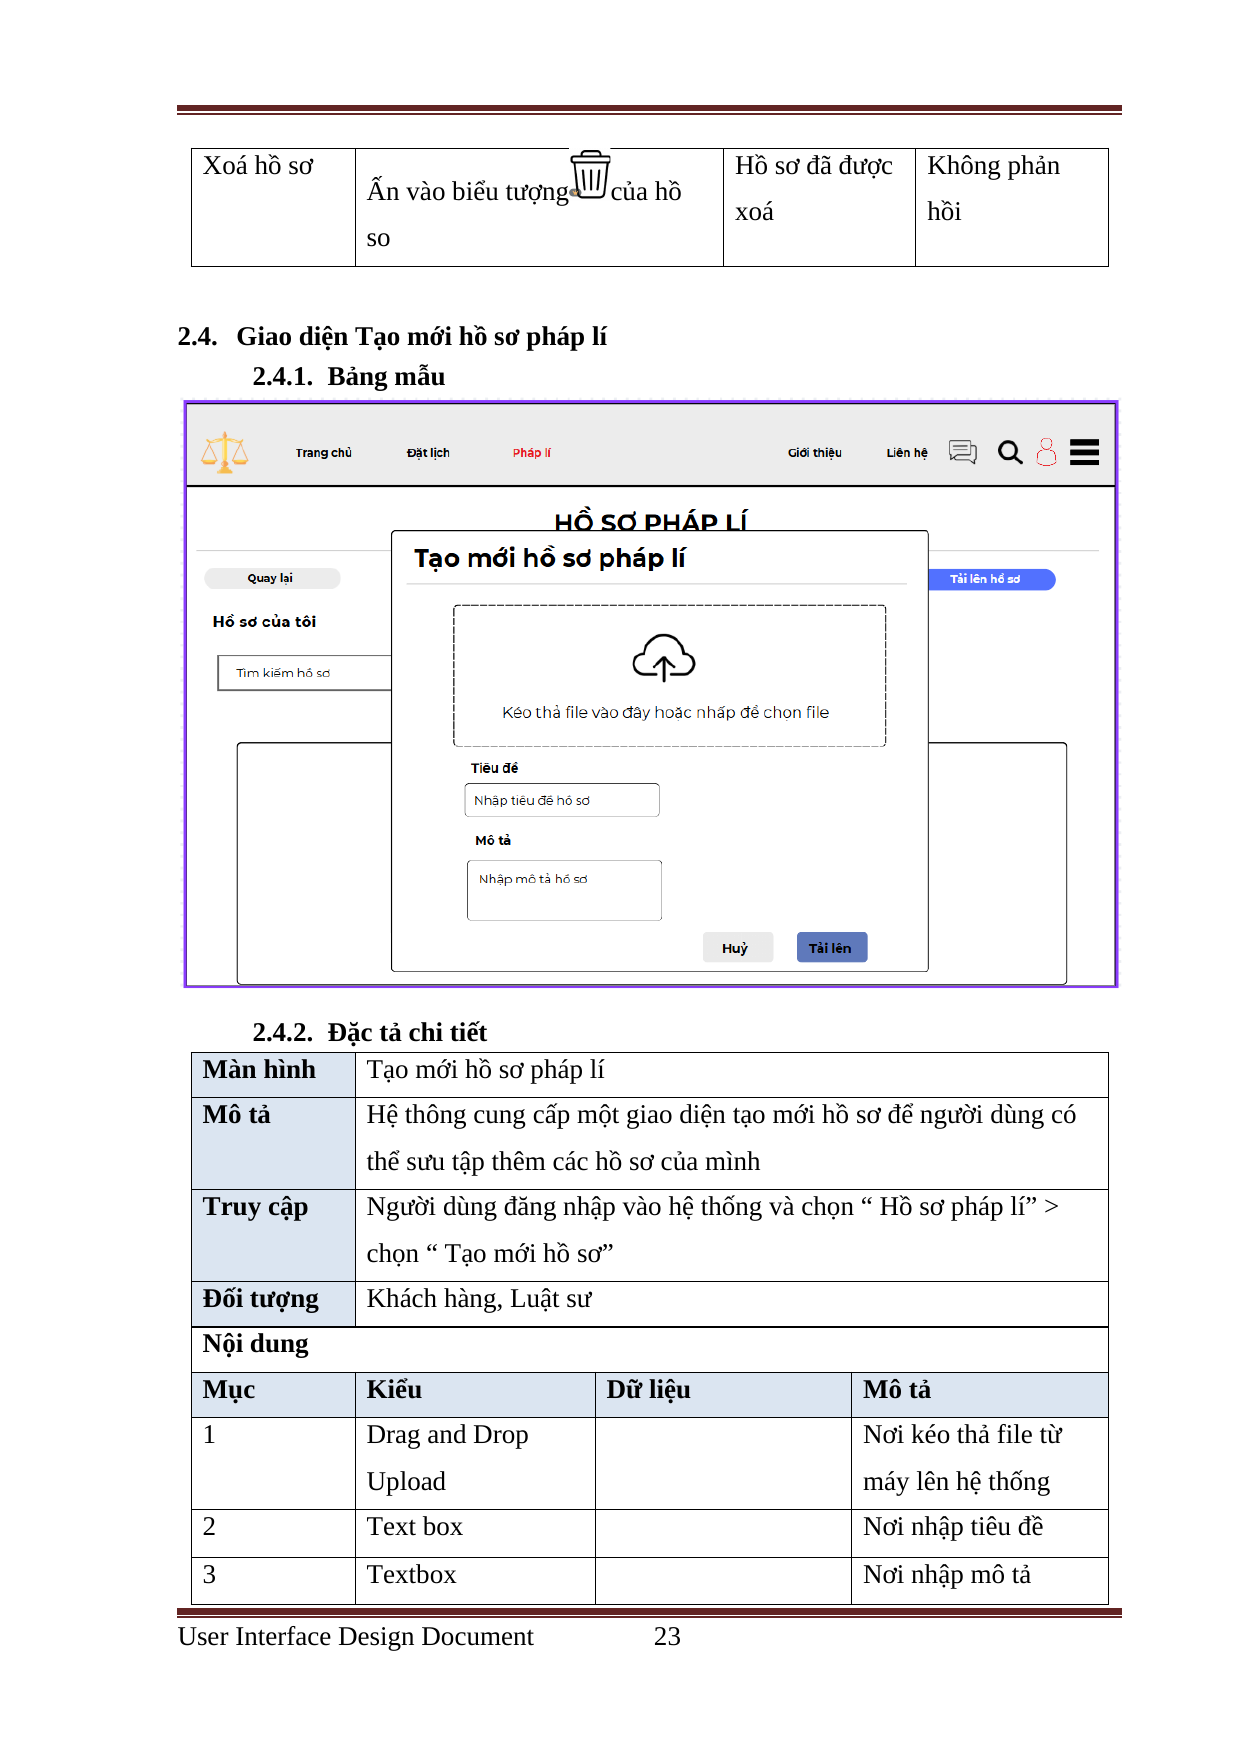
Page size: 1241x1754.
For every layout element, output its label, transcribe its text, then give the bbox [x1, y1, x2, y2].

table_cell [596, 1510, 851, 1557]
table_cell Kiểu [356, 1373, 595, 1417]
table_cell 3 [192, 1558, 355, 1604]
table_cell Dữ liệu [596, 1373, 851, 1417]
subtitle Giao diện Tạo mới hồ sơ pháp lí [177, 320, 1122, 351]
subtitle Bảng mẫu [252, 360, 1122, 391]
table_cell Không phản hồi [916, 149, 1108, 266]
table_cell Mô tả [192, 1098, 355, 1189]
table_cell Nơi nhập tiêu đề [852, 1510, 1108, 1557]
table_cell Đối tượng [192, 1282, 355, 1326]
table_cell Text box [356, 1510, 595, 1557]
table_cell [596, 1558, 851, 1604]
subtitle Đặc tả chi tiết [252, 1016, 1122, 1047]
table_header Màn hình [192, 1053, 355, 1097]
table_cell Nội dung [192, 1328, 1108, 1372]
table_cell Textbox [356, 1558, 595, 1604]
table_cell Người dùng đăng nhập vào hệ thống và chọn “ Hồ sơ pháp lí” > chọn “ Tạo mới hồ sơ” [356, 1190, 1108, 1281]
table_header Tạo mới hồ sơ pháp lí [356, 1053, 1108, 1097]
picture [569, 148, 611, 201]
table_cell Hồ sơ đã được xoá [724, 149, 915, 266]
picture [177, 395, 1123, 991]
table_cell 1 [192, 1418, 355, 1509]
table_cell Ấn vào biểu tượngcủa hồ so [356, 149, 723, 266]
table_cell Xoá hồ sơ [192, 149, 355, 266]
table_cell [596, 1418, 851, 1509]
table_cell Nơi kéo thả file từ máy lên hệ thống [852, 1418, 1108, 1509]
table_cell Mục [192, 1373, 355, 1417]
table_cell Hệ thông cung cấp một giao diện tạo mới hồ sơ để người dùng có thể sưu tập thêm các hồ sơ của mình [356, 1098, 1108, 1189]
table_cell Drag and Drop Upload [356, 1418, 595, 1509]
table_cell Mô tả [852, 1373, 1108, 1417]
table_cell Truy cập [192, 1190, 355, 1281]
table_cell 2 [192, 1510, 355, 1557]
table_cell Nơi nhập mô tả [852, 1558, 1108, 1604]
table_cell Khách hàng, Luật sư [356, 1282, 1108, 1326]
